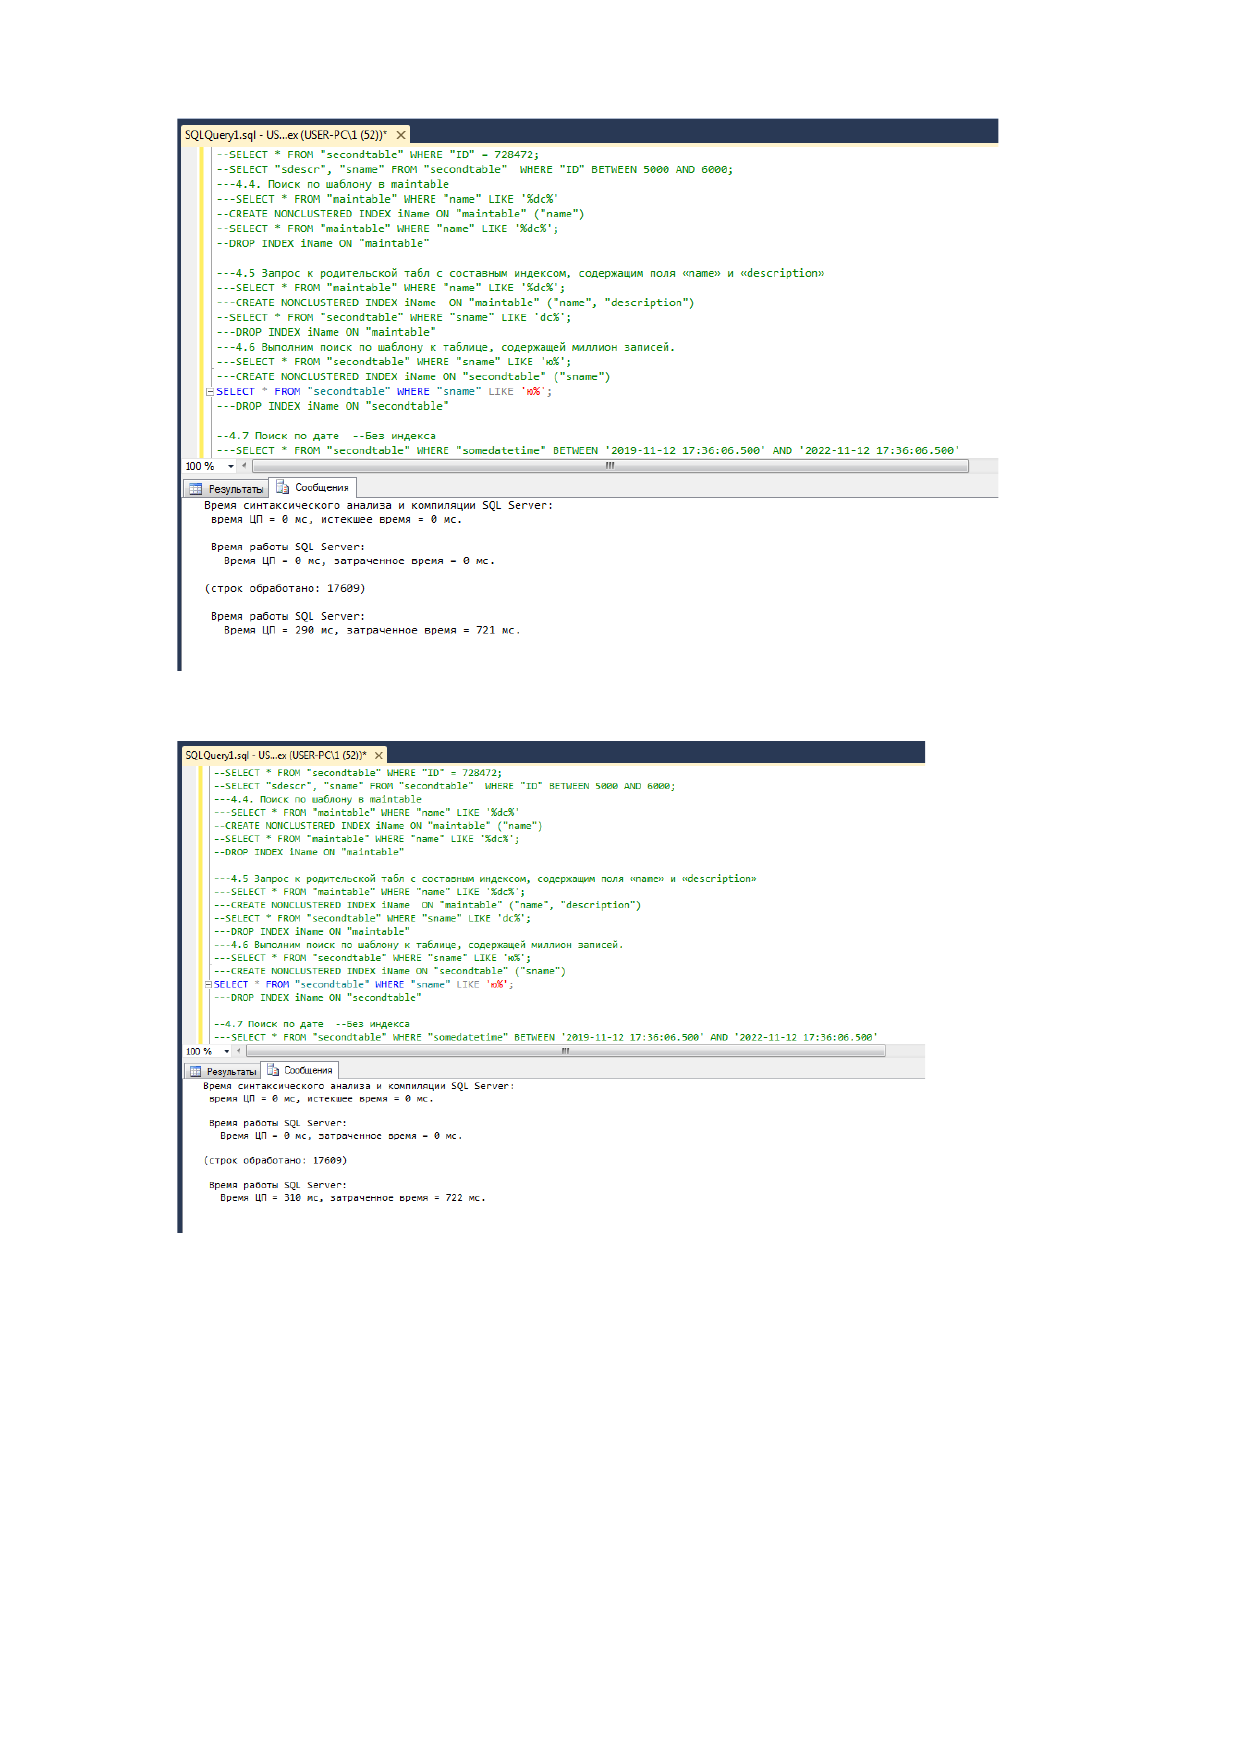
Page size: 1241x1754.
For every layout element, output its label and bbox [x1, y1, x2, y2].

picture [177, 118, 999, 671]
picture [177, 741, 926, 1233]
